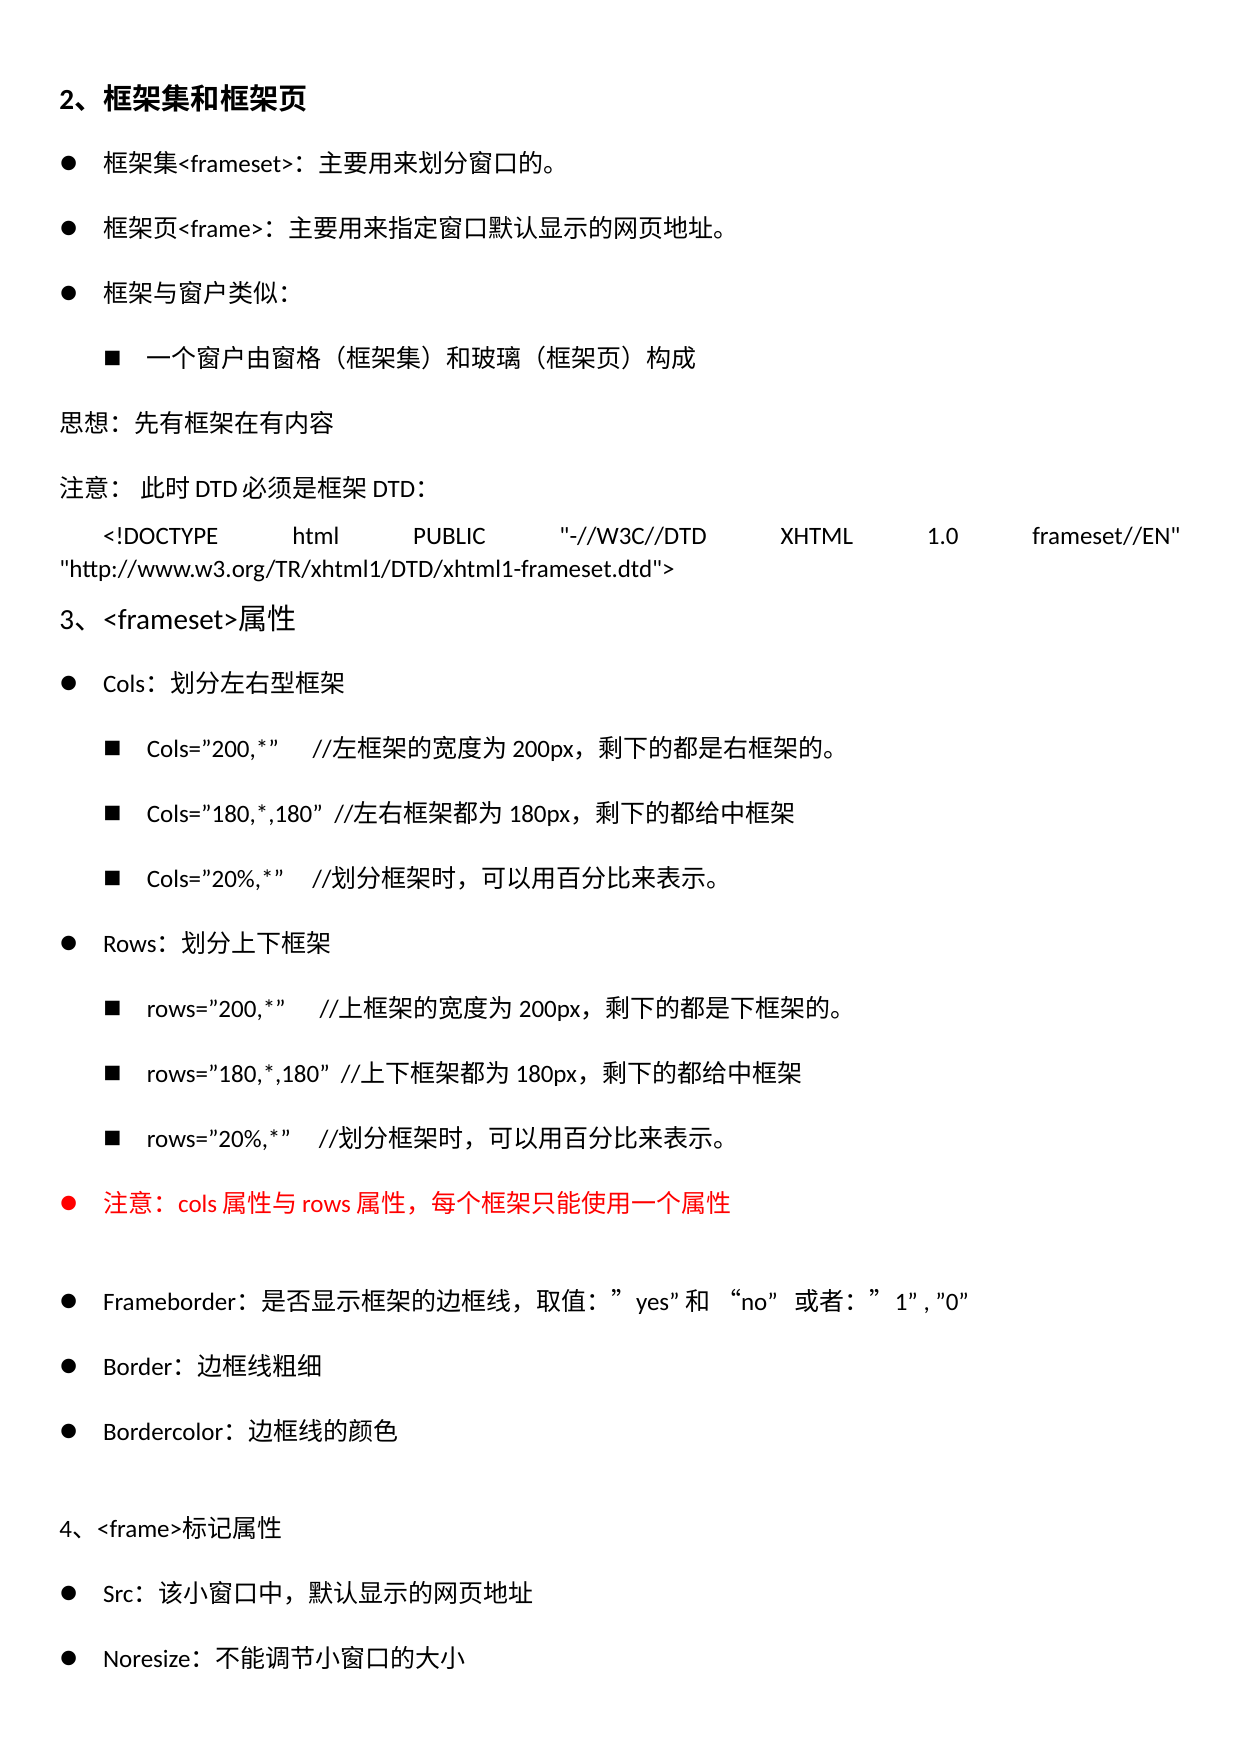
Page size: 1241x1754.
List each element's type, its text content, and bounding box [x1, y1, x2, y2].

list Src：该小窗口中，默认显示的网页地址 [59, 1559, 1181, 1624]
list rows=”20%,*” //划分框架时，可以用百分比来表示。 [103, 1104, 1181, 1169]
text 思想：先有框架在有内容 [59, 389, 1181, 454]
list rows=”180,*,180” //上下框架都为180px，剩下的都给中框架 [103, 1039, 1181, 1104]
list Frameborder：是否显示框架的边框线，取值：”yes” 和 “no” 或者：”1” , ”0” [59, 1267, 1181, 1332]
list 框架集<frameset>：主要用来划分窗口的。 [59, 129, 1181, 194]
list Border：边框线粗细 [59, 1332, 1181, 1397]
list 框架与窗户类似： [59, 259, 1181, 324]
text 注意： 此时DTD必须是框架DTD： [59, 454, 1181, 519]
list Cols=”180,*,180” //左右框架都为180px，剩下的都给中框架 [103, 779, 1181, 844]
list Cols=”200,*” //左框架的宽度为200px，剩下的都是右框架的。 [103, 714, 1181, 779]
list Bordercolor：边框线的颜色 [59, 1397, 1181, 1462]
list Rows：划分上下框架 [59, 909, 1181, 974]
text <!DOCTYPE html PUBLIC "-//W3C//DTD XHTML 1.0 frameset//EN" "http://www.w3.org/TR/xhtml1/DTD/xhtml1-frameset.dtd"> [59, 519, 1181, 584]
list Cols=”20%,*” //划分框架时，可以用百分比来表示。 [103, 844, 1181, 909]
text 4、<frame>标记属性 [59, 1494, 1181, 1559]
text 2、框架集和框架页 [59, 64, 1181, 129]
list 注意：cols属性与rows属性，每个框架只能使用一个属性 [59, 1169, 1181, 1234]
list rows=”200,*” //上框架的宽度为200px，剩下的都是下框架的。 [103, 974, 1181, 1039]
text 3、<frameset>属性 [59, 584, 1181, 649]
list Cols：划分左右型框架 [59, 649, 1181, 714]
list Noresize：不能调节小窗口的大小 [59, 1624, 1181, 1689]
list 一个窗户由窗格（框架集）和玻璃（框架页）构成 [103, 324, 1181, 389]
list 框架页<frame>：主要用来指定窗口默认显示的网页地址。 [59, 194, 1181, 259]
